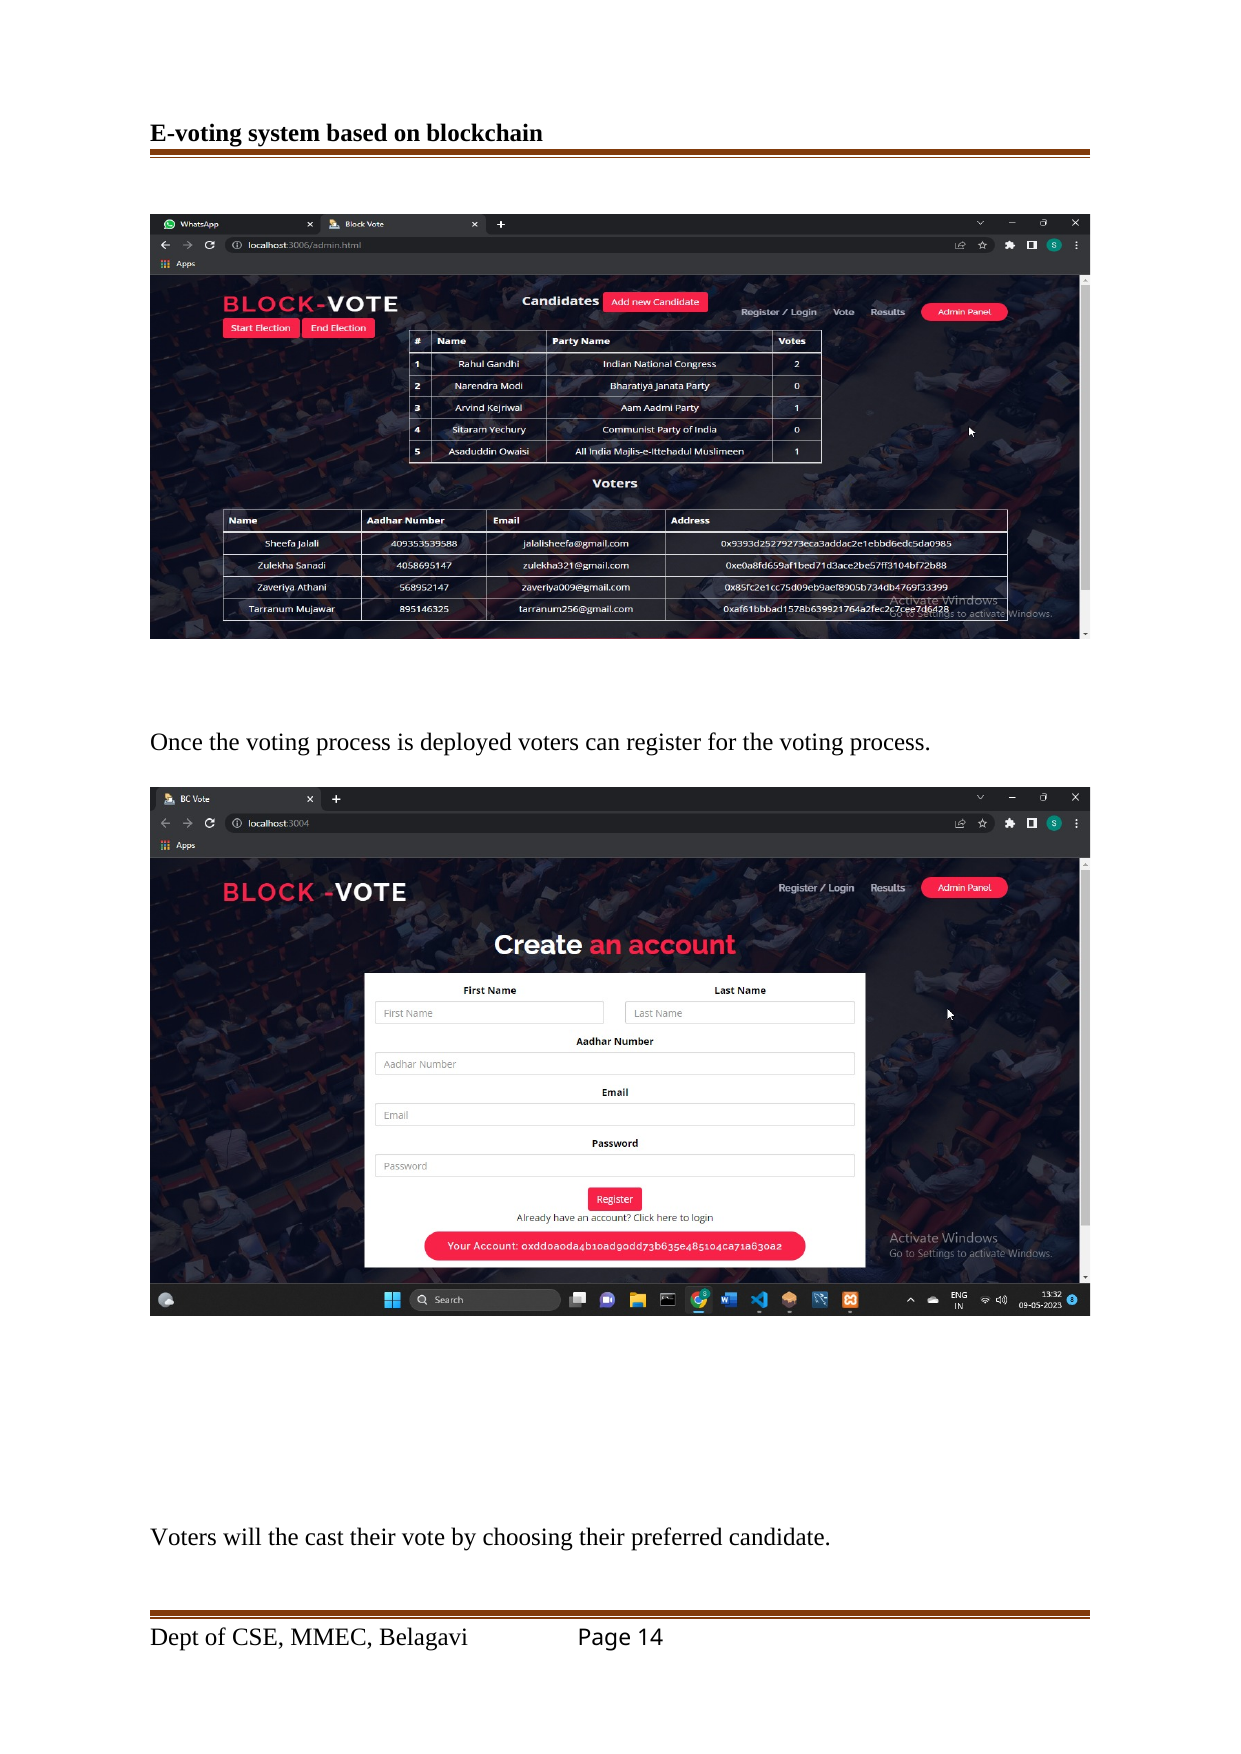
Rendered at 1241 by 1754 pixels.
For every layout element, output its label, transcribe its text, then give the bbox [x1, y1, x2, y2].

text Once the voting process is deployed voters can register for the voting process. [150, 727, 1090, 756]
picture [150, 787, 1091, 1316]
text Voters will the cast their vote by choosing their preferred candidate. [150, 1522, 1090, 1551]
picture [150, 214, 1091, 639]
